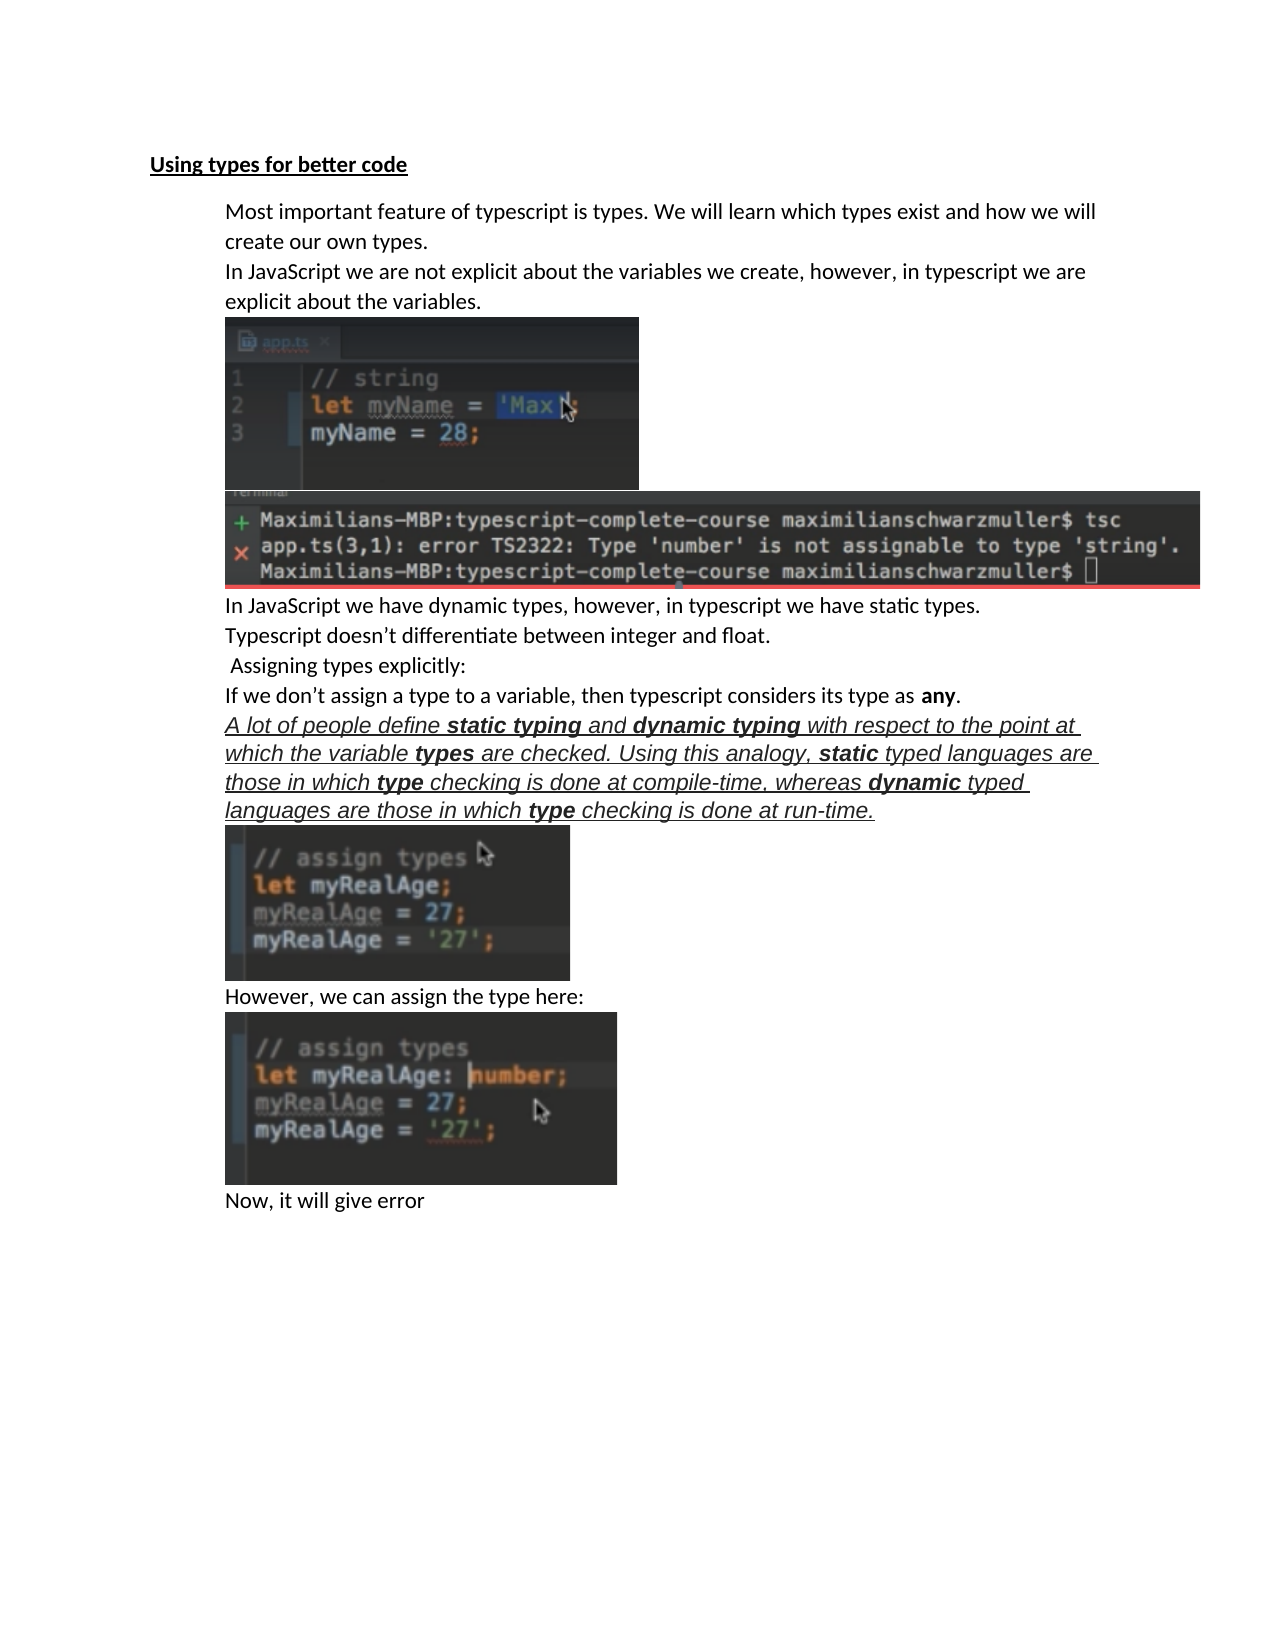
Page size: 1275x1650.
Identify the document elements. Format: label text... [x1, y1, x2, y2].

picture [225, 491, 1200, 589]
list If we don’t assign a type to a variable, then typescript considers its type as any. [225, 681, 1125, 709]
list A lot of people define static typing and dynamic typing with respect to the point at which the variable types are checked. Using this analogy, static typed languages are those in which type checking is done at compile-time, whereas dynamic typed languages are those in which type checking is done at run-time. [225, 712, 1125, 823]
list Typescript doesn’t differentiate between integer and float. [225, 621, 1125, 649]
list However, we can assign the type here: [225, 982, 1125, 1010]
picture [225, 317, 639, 490]
list In JavaScript we are not explicit about the variables we create, however, in typescript we are explicit about the variables. [225, 257, 1125, 316]
list Now, it will give error [225, 1187, 1125, 1214]
list In JavaScript we have dynamic types, however, in typescript we have static types. [225, 591, 1125, 619]
picture [225, 1012, 618, 1185]
list Most important feature of typescript is types. We will learn which types exist and how we will create our own types. [225, 197, 1125, 255]
text Using types for better code [150, 150, 1125, 178]
list Assigning types explicitly: [225, 651, 1125, 679]
picture [225, 825, 571, 981]
